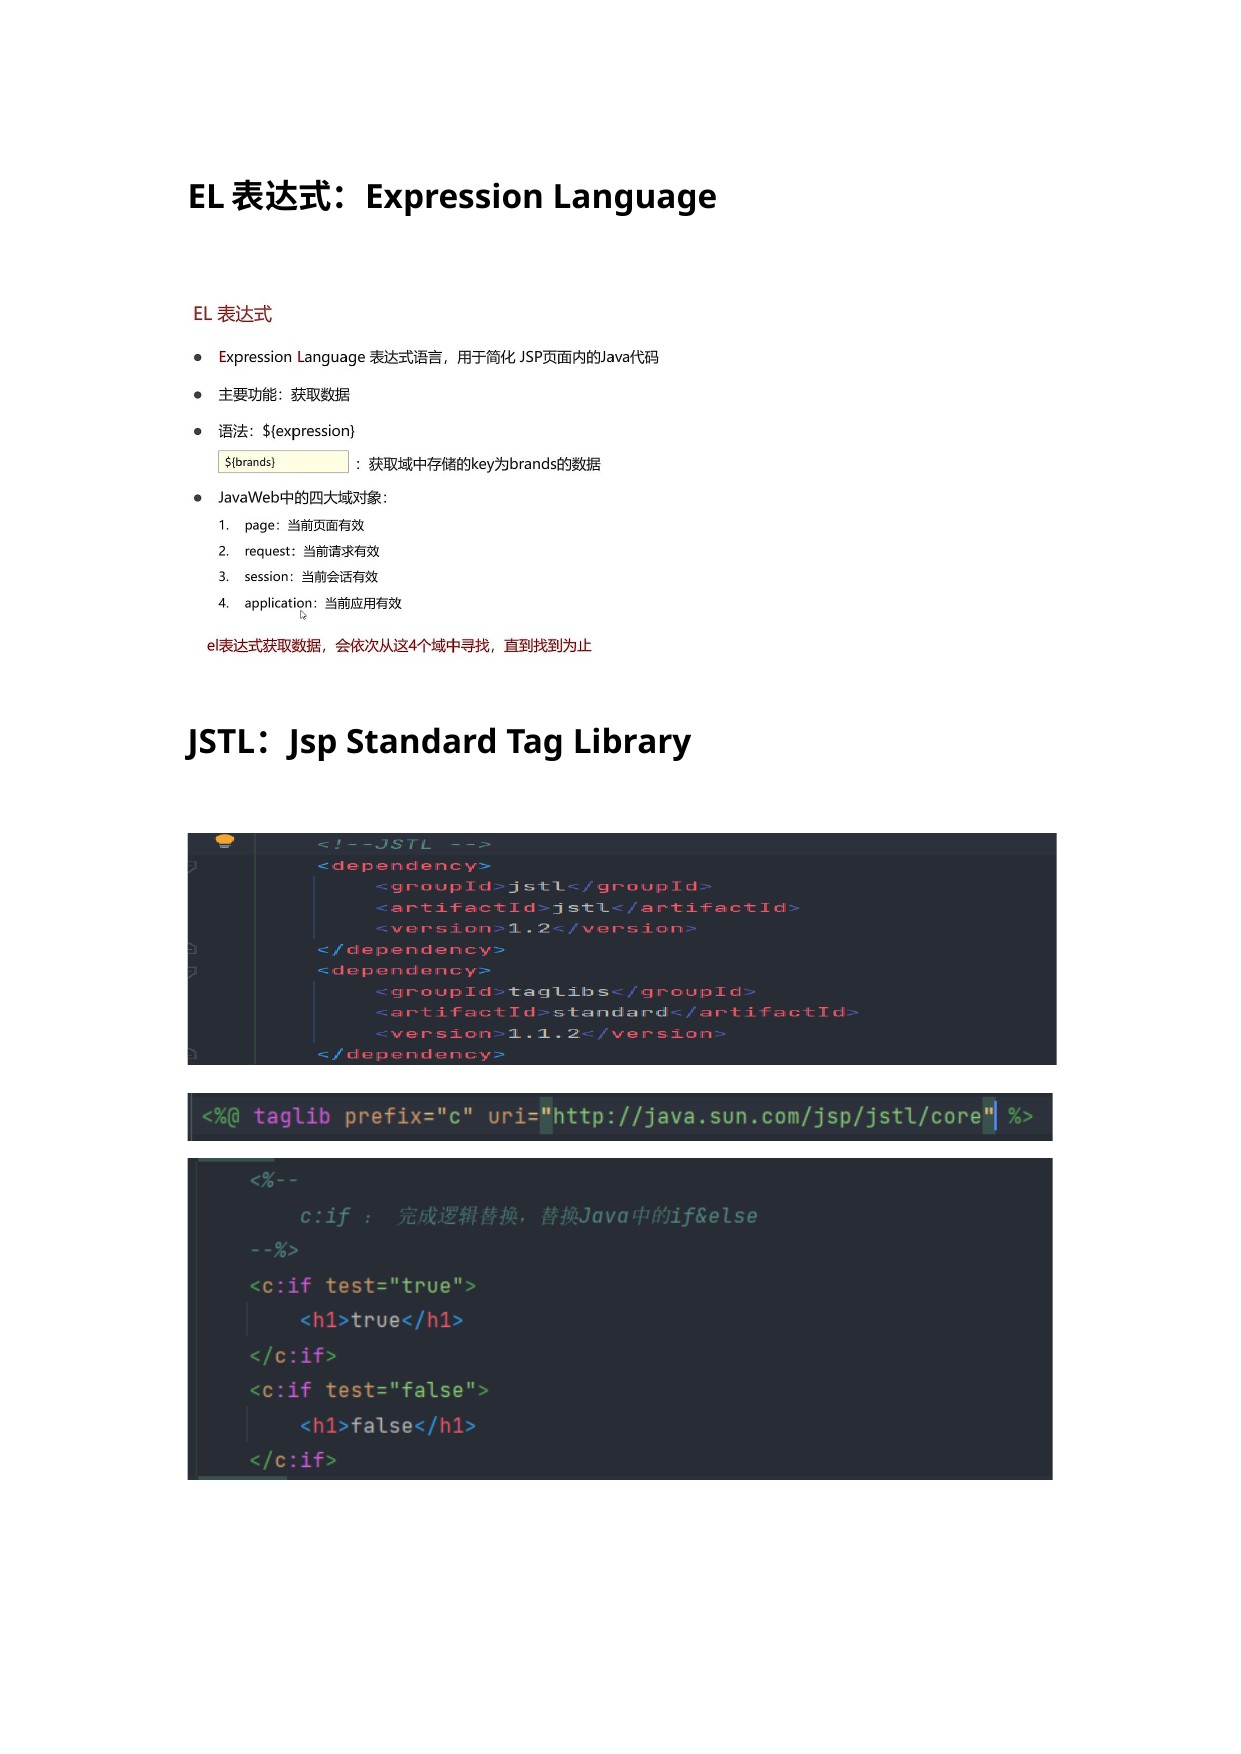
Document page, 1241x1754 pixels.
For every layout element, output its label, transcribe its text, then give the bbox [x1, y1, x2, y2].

picture [187, 833, 1057, 1065]
picture [187, 1158, 1053, 1480]
picture [187, 1093, 1053, 1141]
subtitle EL表达式：Expression Language [187, 162, 1053, 227]
subtitle JSTL：Jsp Standard Tag Library [187, 706, 1053, 771]
picture [187, 289, 666, 665]
